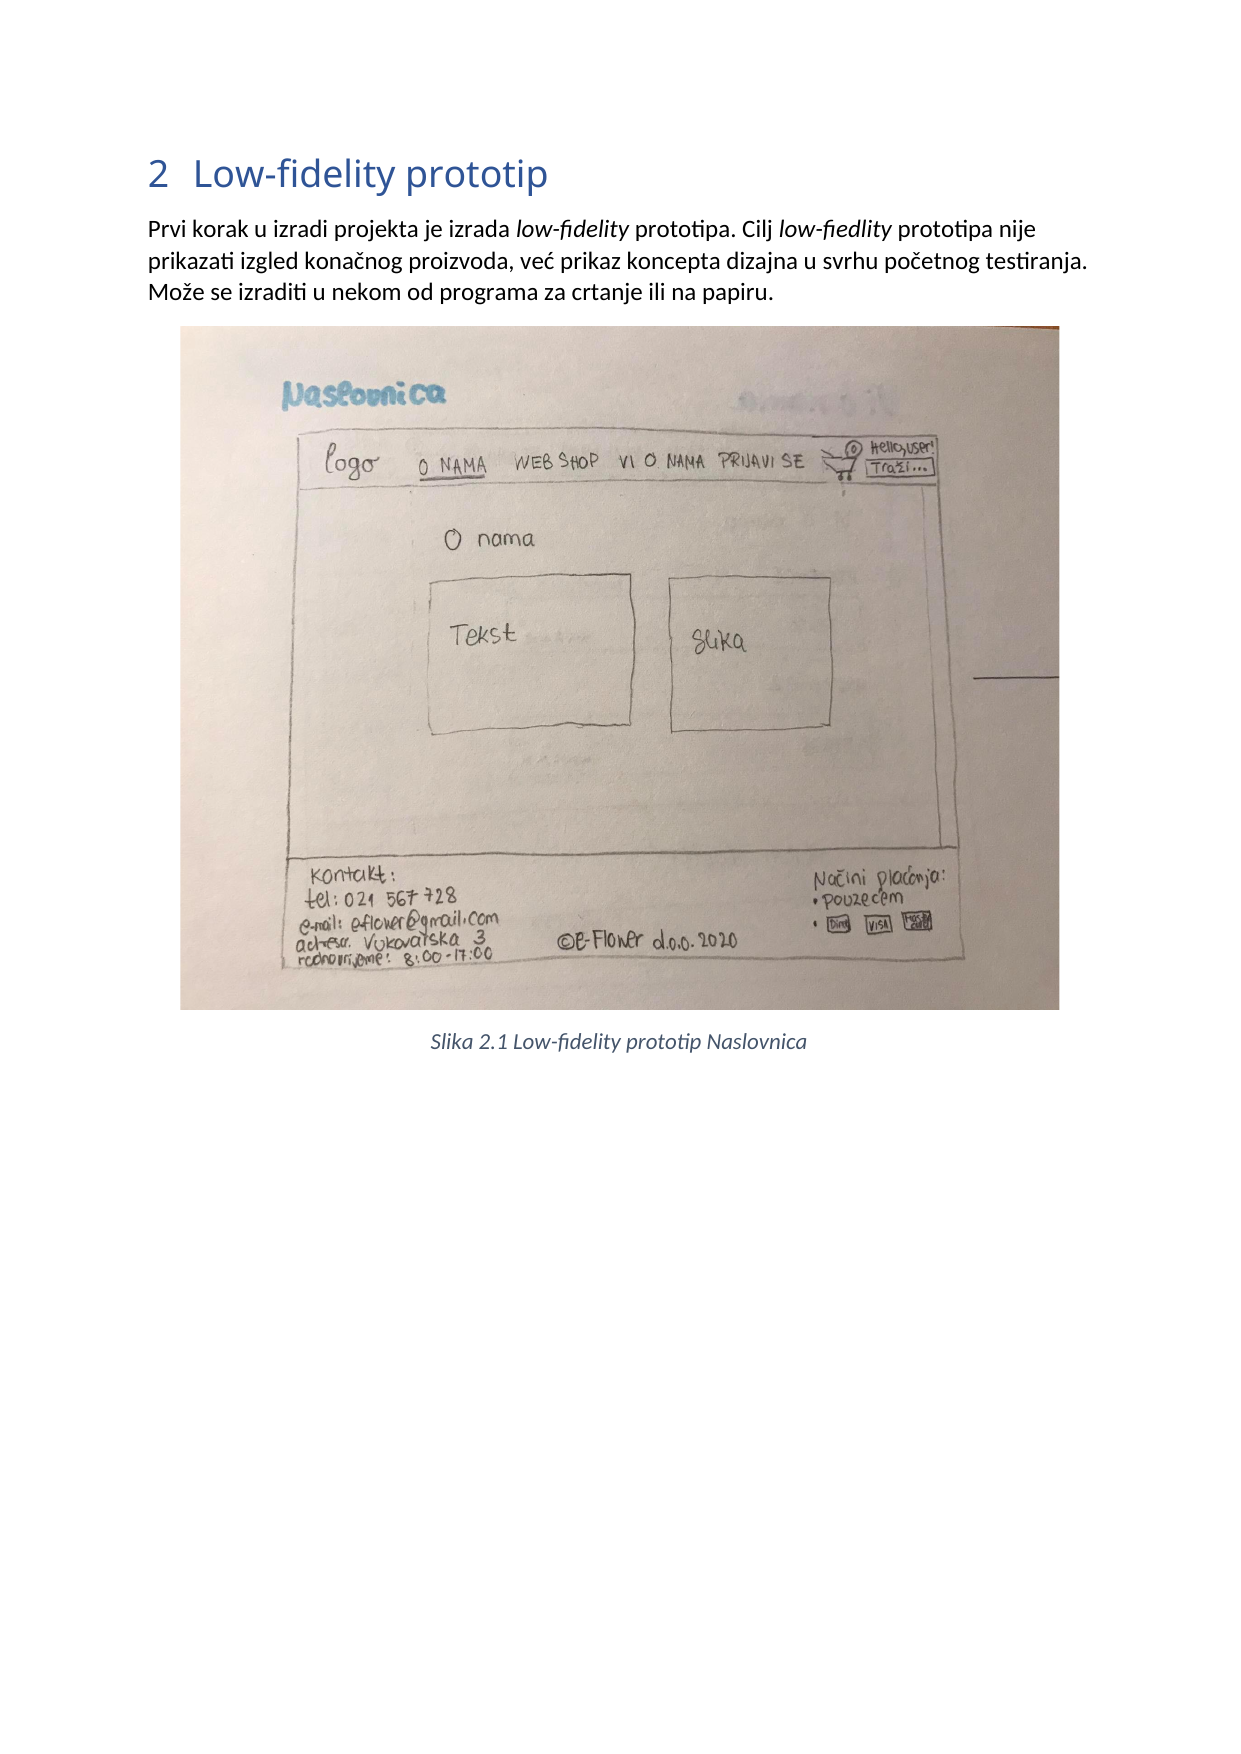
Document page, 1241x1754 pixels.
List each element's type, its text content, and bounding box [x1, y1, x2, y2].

text Prvi korak u izradi projekta je izrada low-fidelity prototipa. Cilj low-fiedlity prototipa nije prikazati izgled konačnog proizvoda, već prikaz koncepta dizajna u svrhu početnog testiranja. Može se izraditi u nekom od programa za crtanje ili na papiru. [148, 213, 1093, 307]
title Low-fidelity prototip [148, 148, 1093, 199]
text Slika 2.1 Low-fidelity prototip Naslovnica [148, 1027, 1093, 1055]
picture [180, 326, 1059, 1010]
